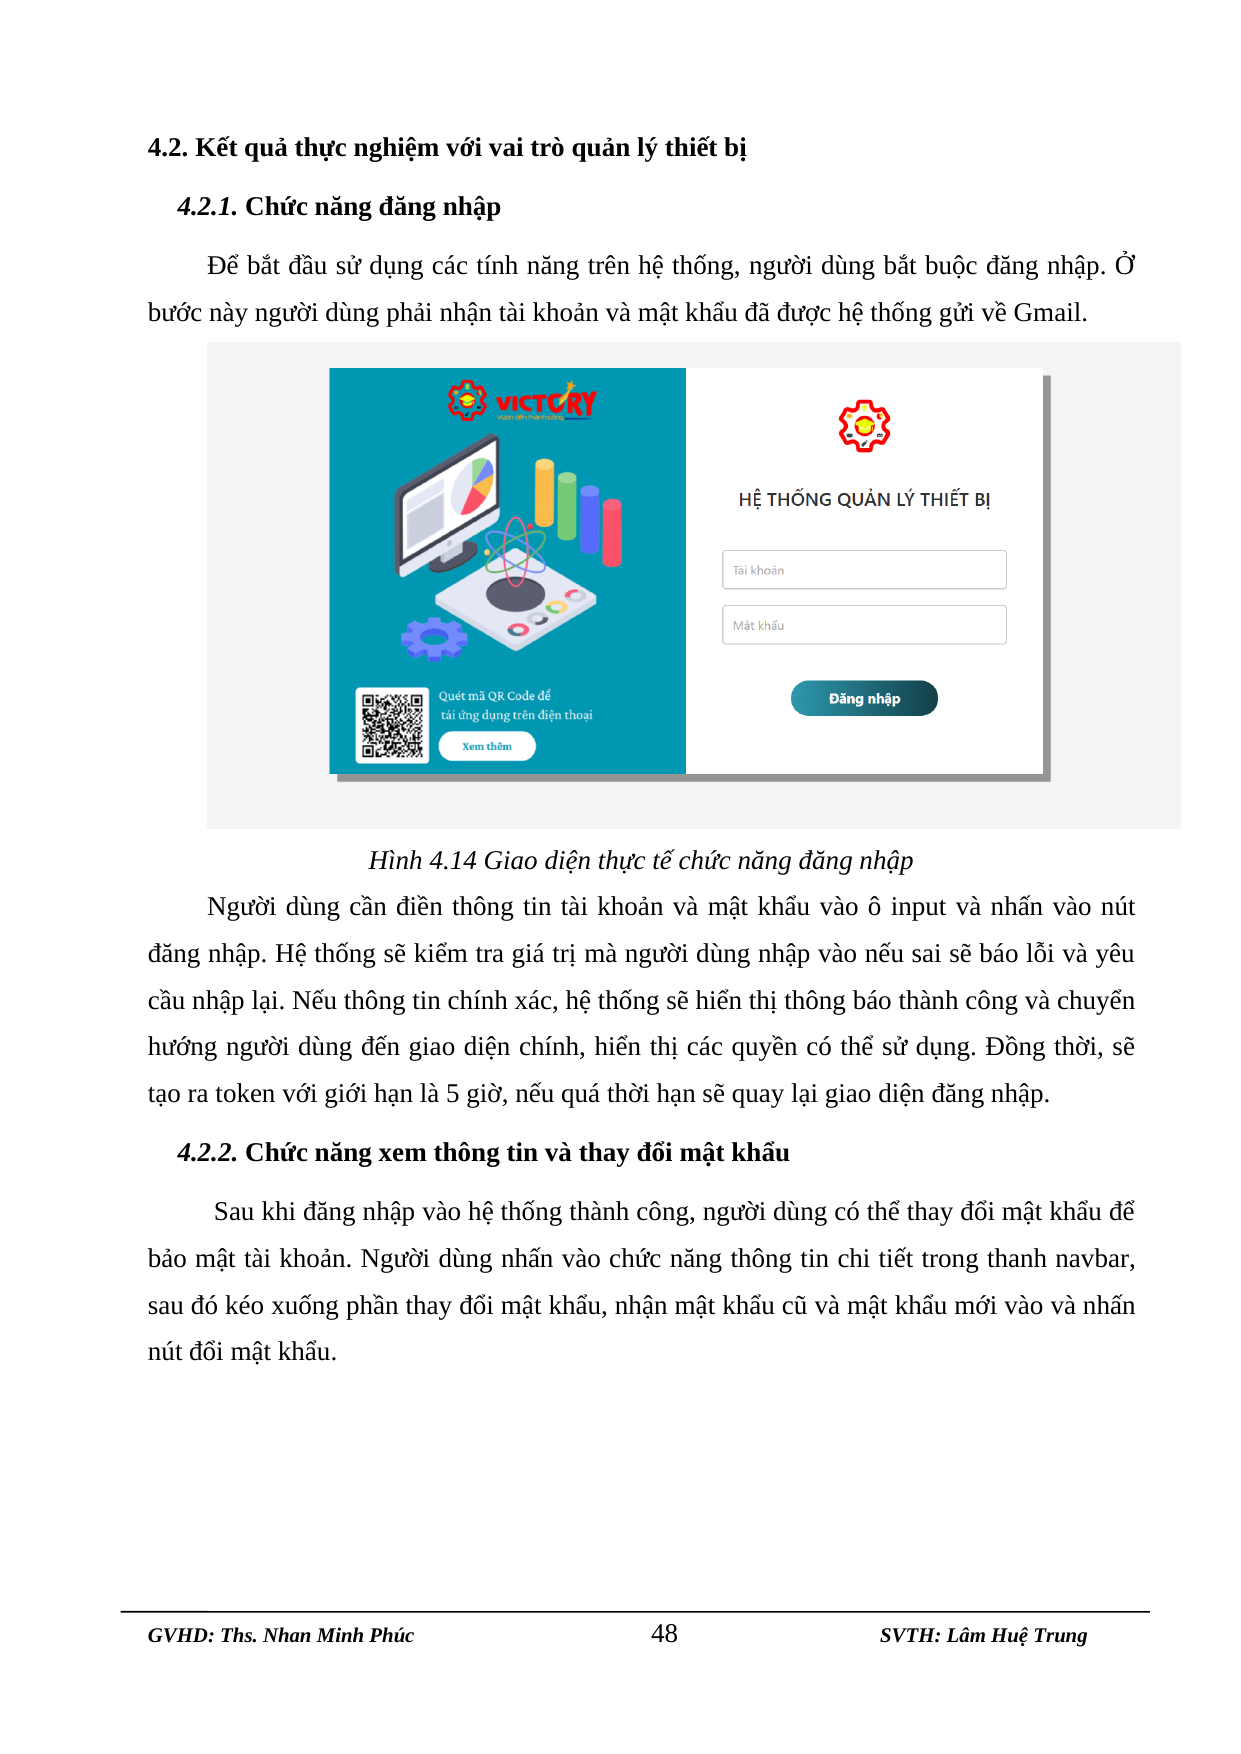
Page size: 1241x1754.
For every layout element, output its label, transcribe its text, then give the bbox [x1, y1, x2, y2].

subtitle Chức năng xem thông tin và thay đổi mật khẩu [177, 1136, 1137, 1167]
picture [206, 342, 1182, 829]
text Sau khi đăng nhập vào hệ thống thành công, người dùng có thể thay đổi mật khẩu để bảo mật tài khoản. Người dùng nhấn vào chức năng thông tin chi tiết trong thanh navbar, sau đó kéo xuống phần thay đổi mật khẩu, nhận mật khẩu cũ và mật khẩu mới vào và nhấn nút đổi mật khẩu. [148, 1195, 1137, 1367]
text Người dùng cần điền thông tin tài khoản và mật khẩu vào ô input và nhấn vào nút đăng nhập. Hệ thống sẽ kiểm tra giá trị mà người dùng nhập vào nếu sai sẽ báo lỗi và yêu cầu nhập lại. Nếu thông tin chính xác, hệ thống sẽ hiển thị thông báo thành công và chuyển hướng người dùng đến giao diện chính, hiển thị các quyền có thể sử dụng. Đồng thời, sẽ tạo ra token với giới hạn là 5 giờ, nếu quá thời hạn sẽ quay lại giao diện đăng nhập. [148, 890, 1137, 1108]
text Để bắt đầu sử dụng các tính năng trên hệ thống, người dùng bắt buộc đăng nhập. Ở bước này người dùng phải nhận tài khoản và mật khẩu đã được hệ thống gửi về Gmail. [148, 249, 1137, 327]
subtitle Kết quả thực nghiệm với vai trò quản lý thiết bị [148, 131, 1137, 162]
subtitle Chức năng đăng nhập [177, 190, 1137, 221]
